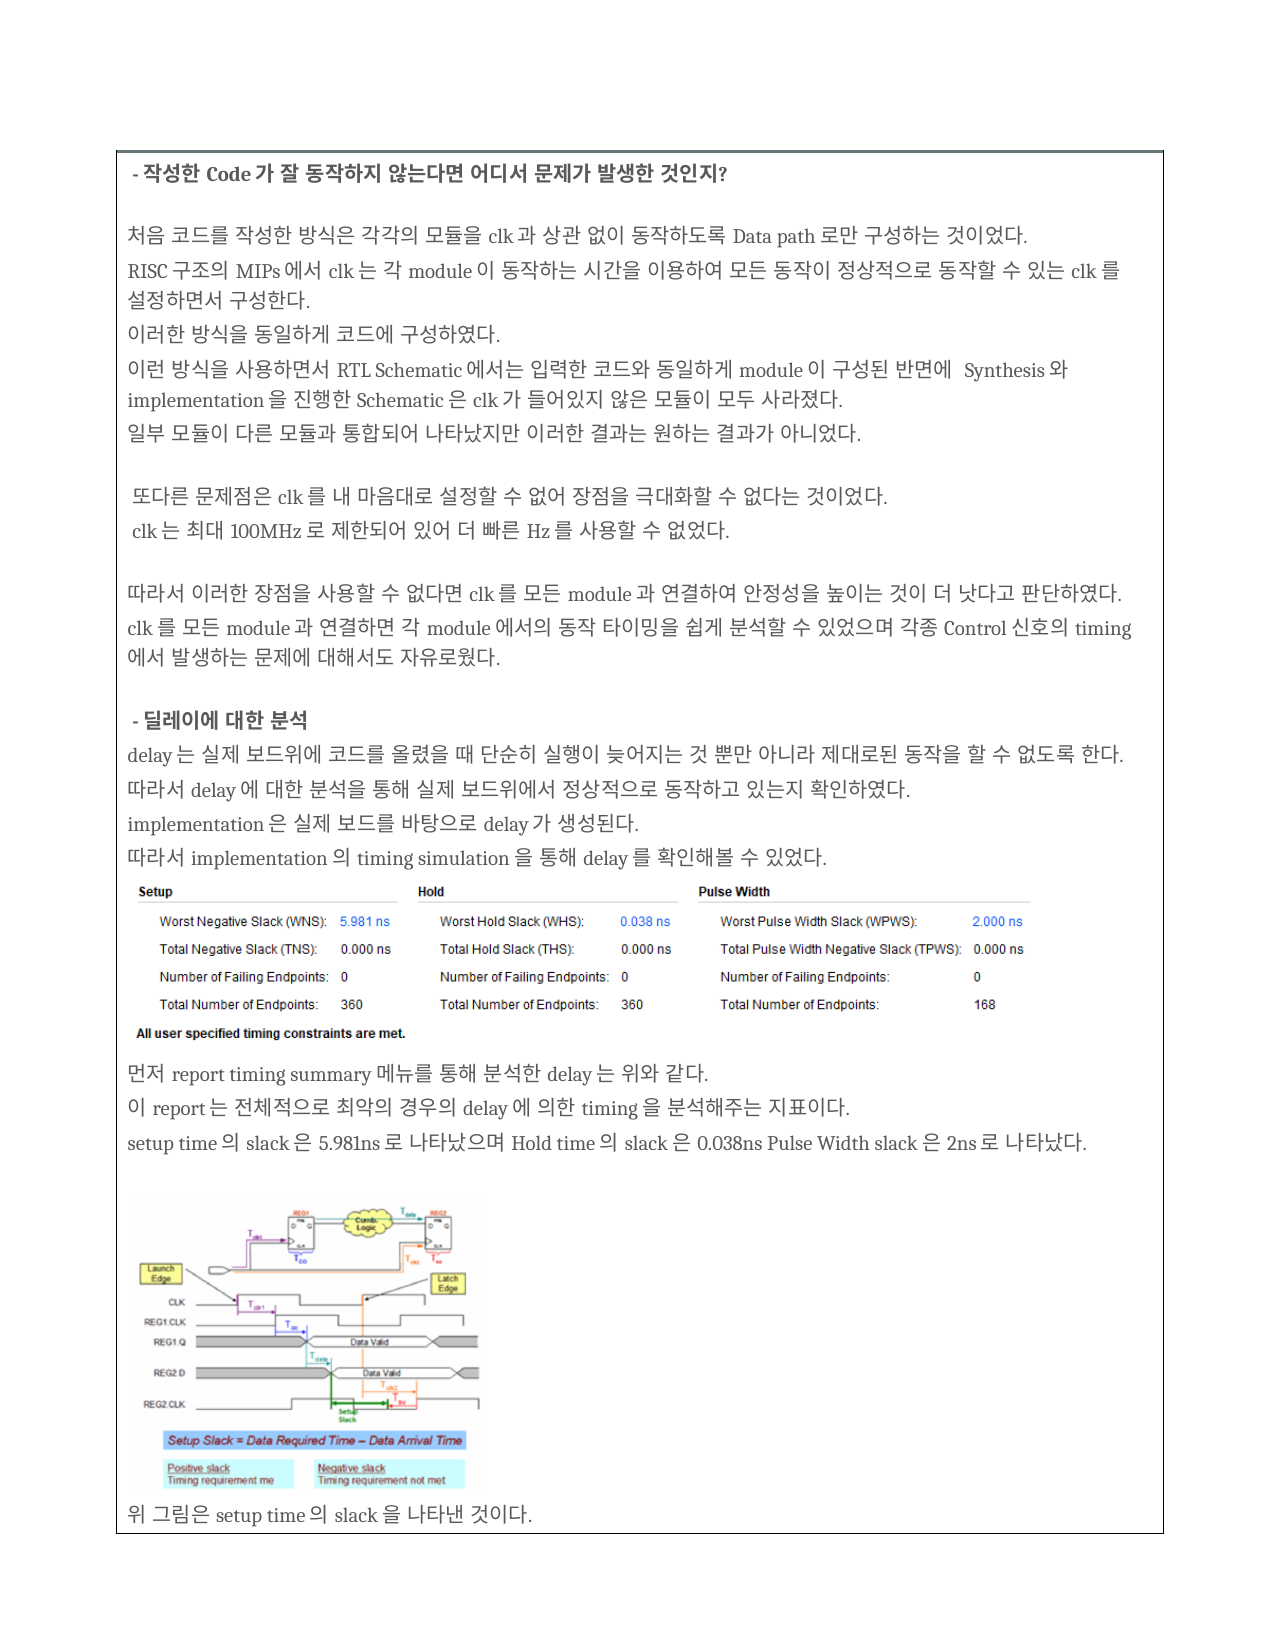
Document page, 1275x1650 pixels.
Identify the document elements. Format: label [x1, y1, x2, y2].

picture [127, 1188, 488, 1494]
table_cell [117, 153, 1163, 1533]
picture [127, 876, 1037, 1054]
